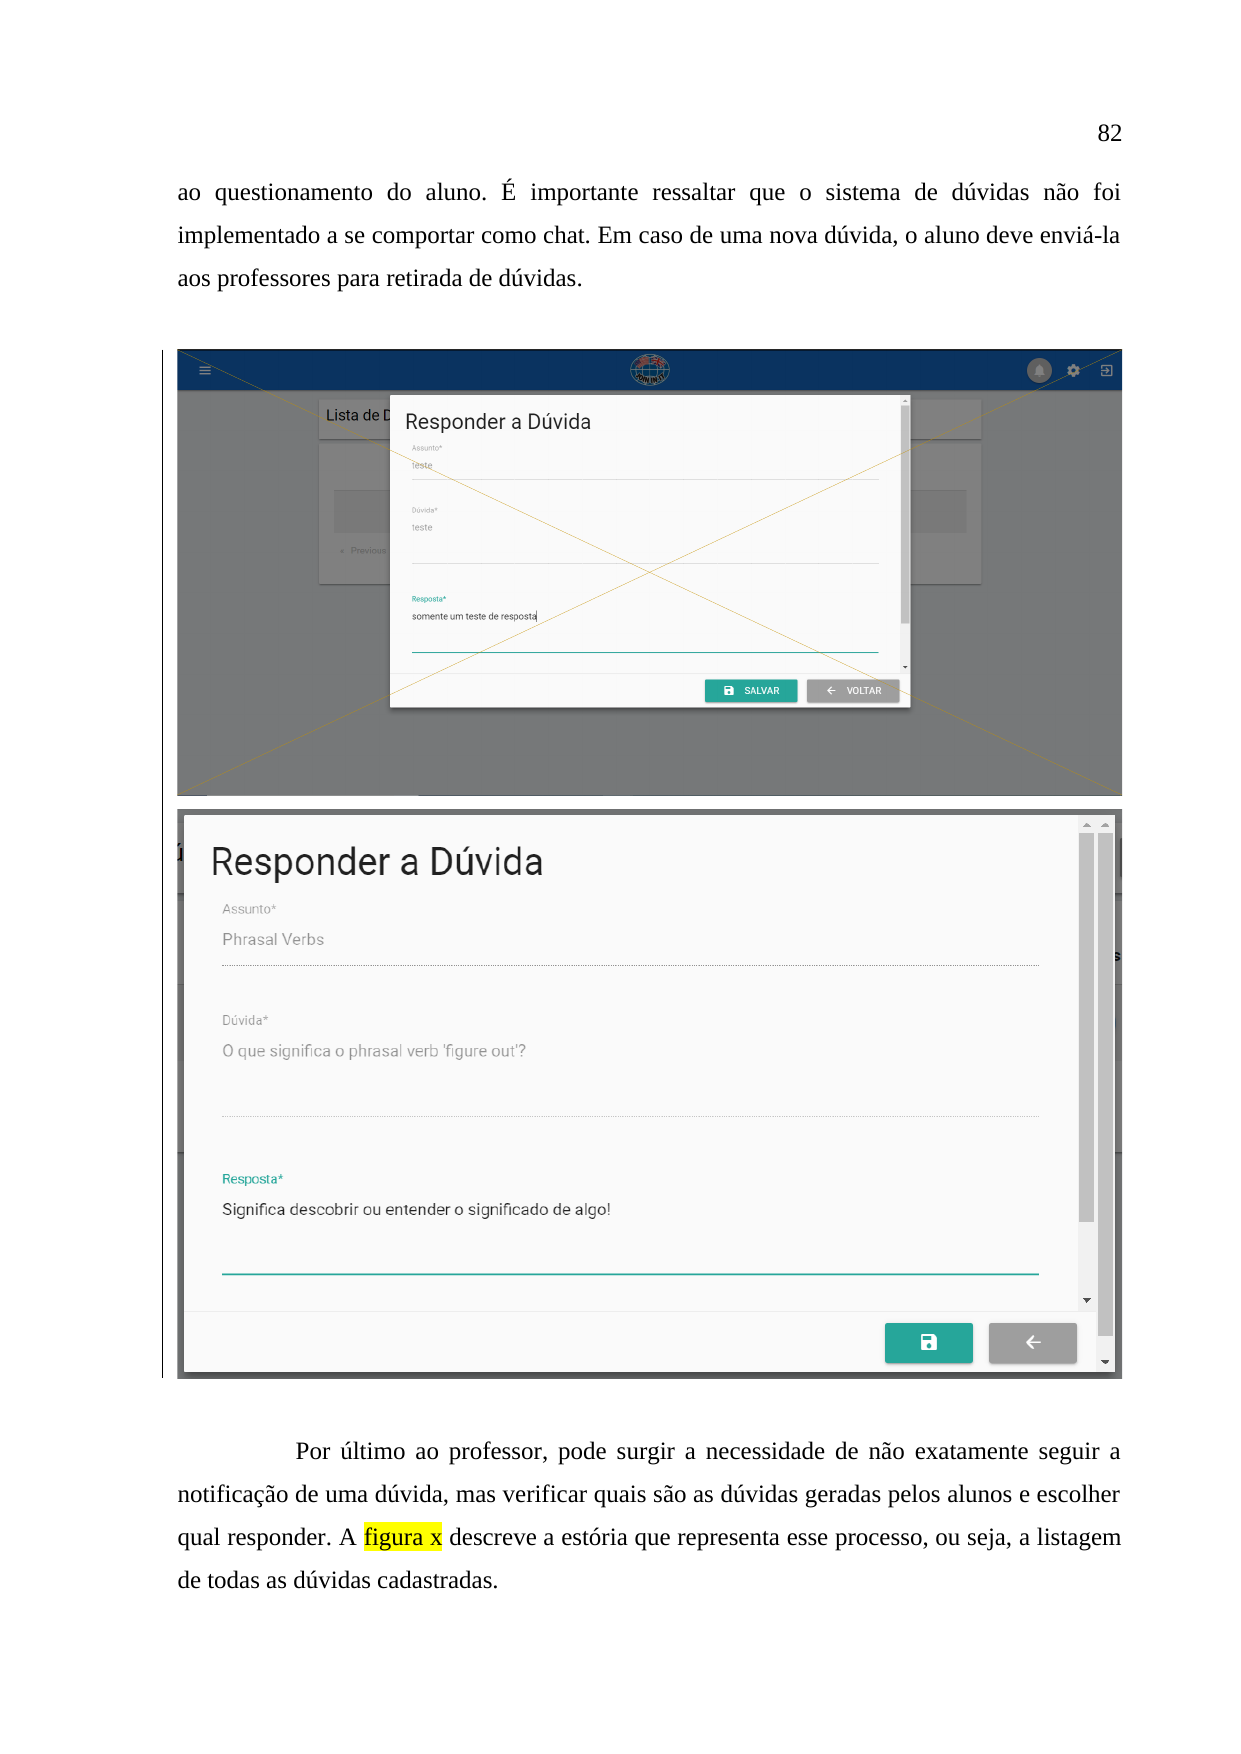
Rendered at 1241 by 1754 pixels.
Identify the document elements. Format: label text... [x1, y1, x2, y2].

picture [177, 809, 1123, 1379]
picture [652, 350, 1123, 794]
picture [177, 351, 647, 794]
picture [179, 349, 1121, 571]
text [177, 177, 1122, 292]
text Por último ao professor, pode surgir a necessidade de não exatamente seguir a notificação de uma dúvida, mas verificar quais são as dúvidas geradas pelos alunos e escolher qual responder. A figura x descreve a estória que representa esse processo, ou seja, a listagem de todas as dúvidas cadastradas. [177, 1436, 1122, 1594]
picture [178, 573, 1121, 796]
